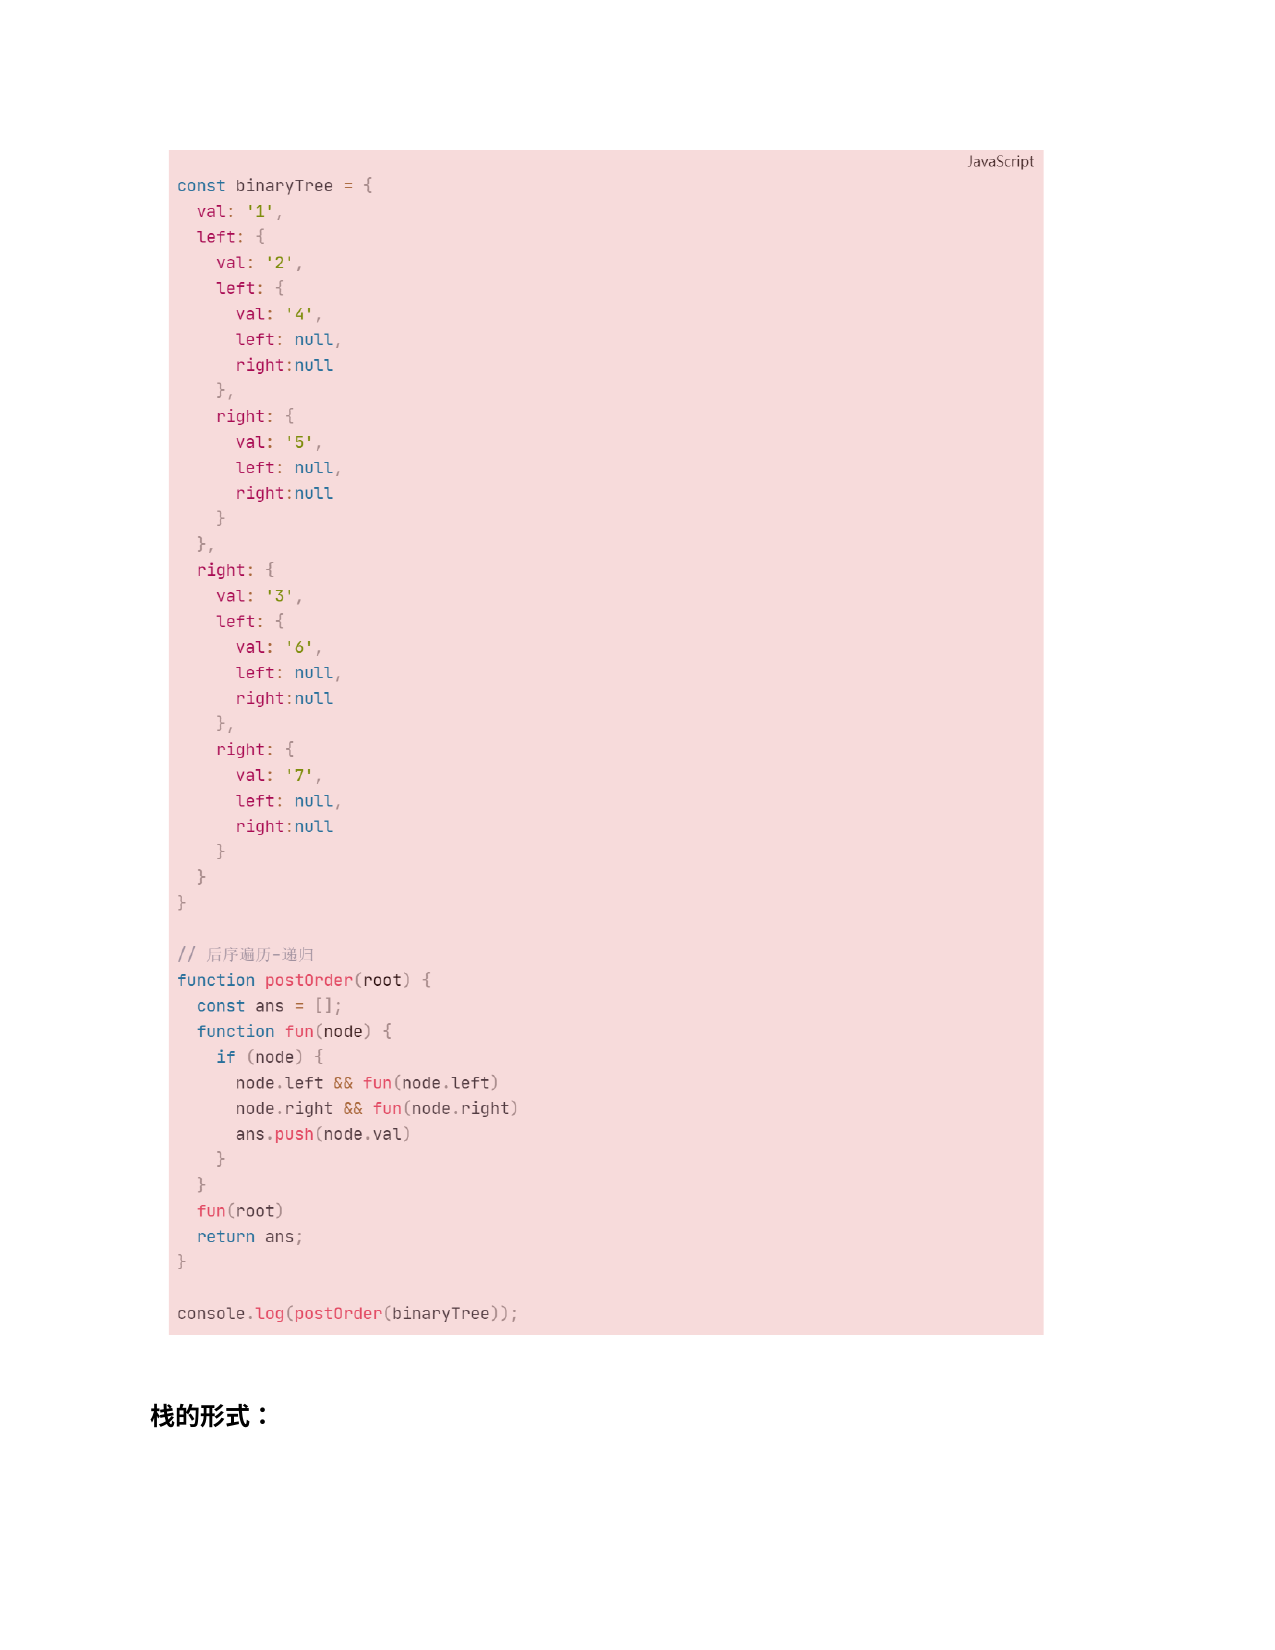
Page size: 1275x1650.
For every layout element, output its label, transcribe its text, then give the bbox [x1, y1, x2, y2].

text 栈的形式： [150, 1403, 1125, 1432]
picture [168, 150, 1044, 1335]
